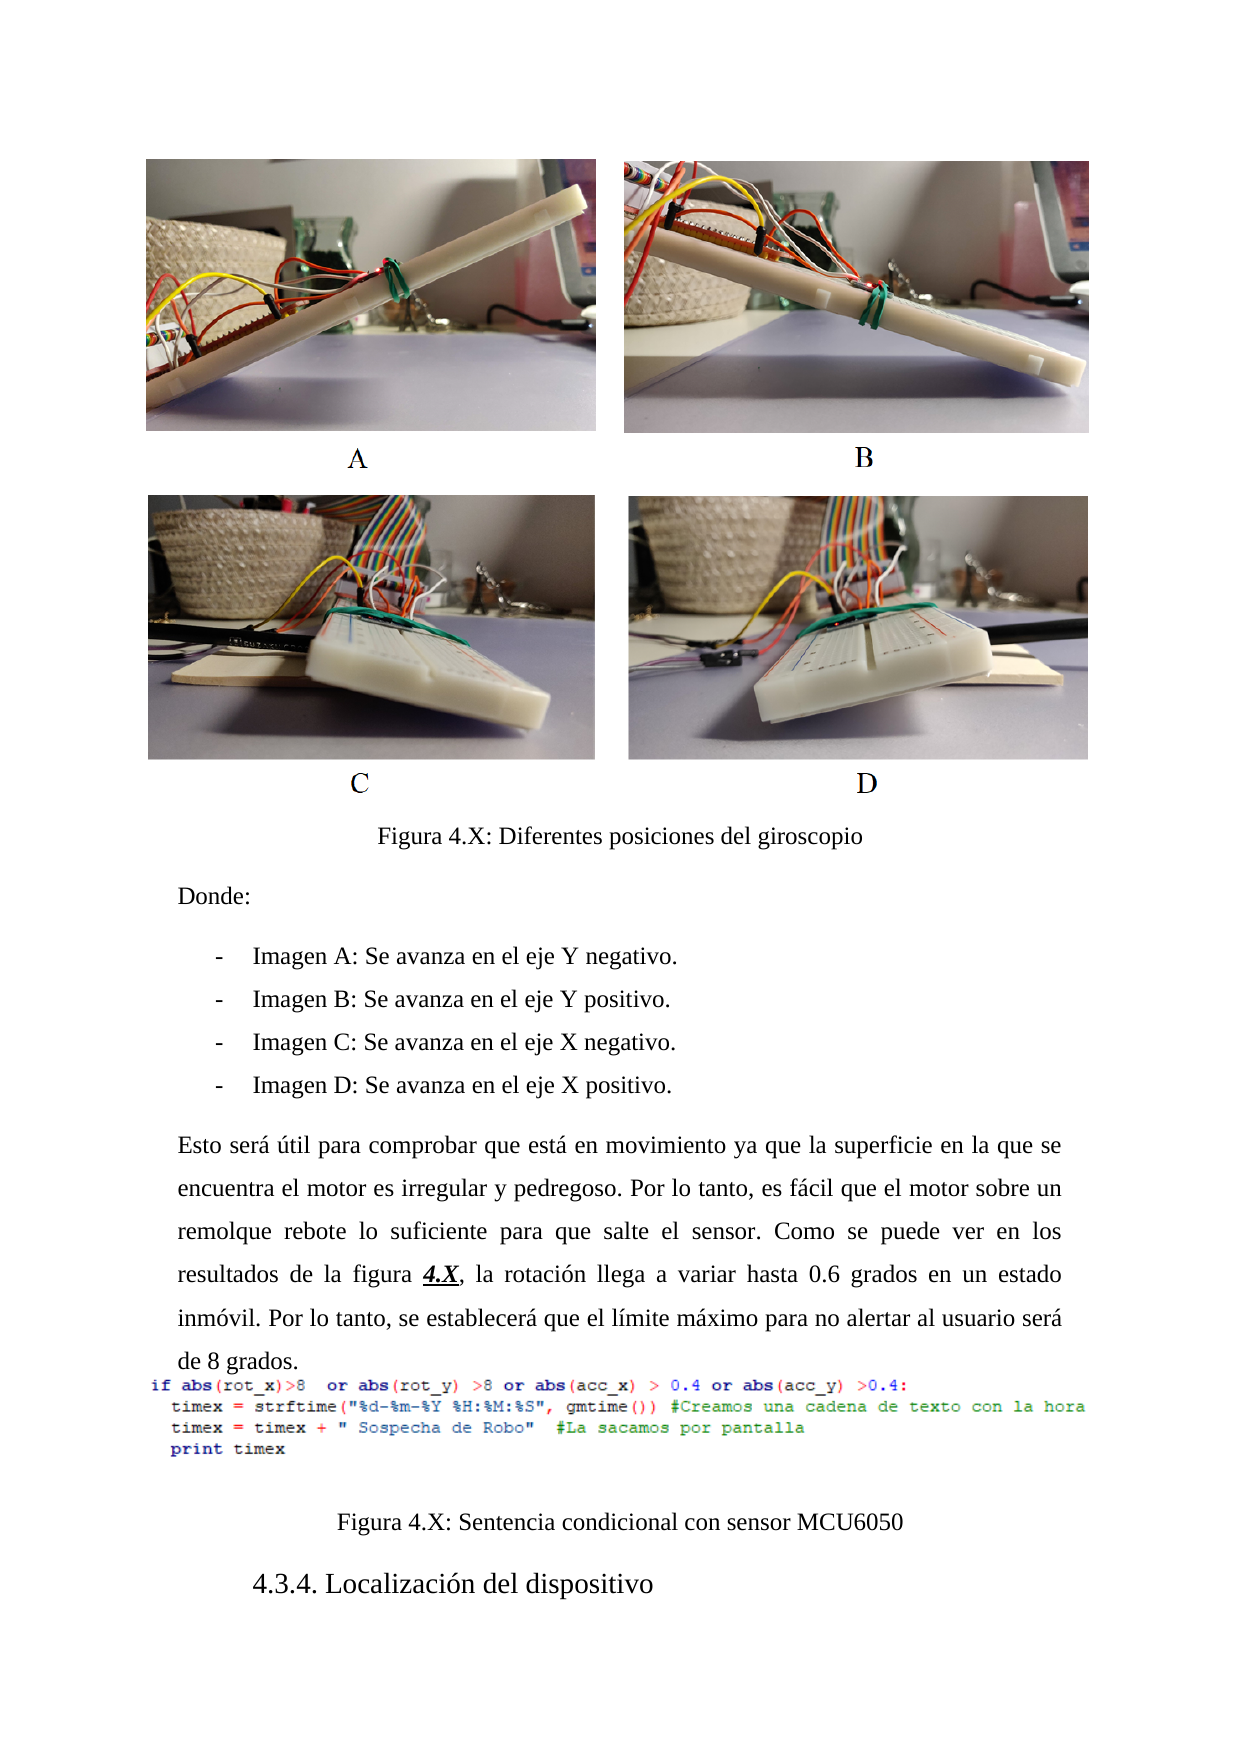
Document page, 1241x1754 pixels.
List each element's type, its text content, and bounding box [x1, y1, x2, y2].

text Donde: [177, 881, 1063, 910]
text Figura 4.X: Diferentes posiciones del giroscopio [177, 807, 1063, 850]
list Imagen B: Se avanza en el eje Y positivo. [215, 984, 1063, 1013]
text Figura 4.X: Sentencia condicional con sensor MCU6050 [177, 1462, 1063, 1535]
list Imagen C: Se avanza en el eje X negativo. [215, 1027, 1063, 1056]
picture [134, 147, 1107, 807]
picture [149, 1376, 1091, 1462]
list Localización del dispositivo [252, 1566, 1063, 1600]
list Imagen A: Se avanza en el eje Y negativo. [215, 941, 1063, 970]
list Imagen D: Se avanza en el eje X positivo. [215, 1070, 1063, 1099]
text Esto será útil para comprobar que está en movimiento ya que la superficie en la que se encuentra el motor es irregular y pedregoso. Por lo tanto, es fácil que el motor sobre un remolque rebote lo suficiente para que salte el sensor. Como se puede ver en los resultados de la figura 4.X, la rotación llega a variar hasta 0.6 grados en un estado inmóvil. Por lo tanto, se establecerá que el límite máximo para no alertar al usuario será de 8 grados. [177, 1130, 1063, 1374]
